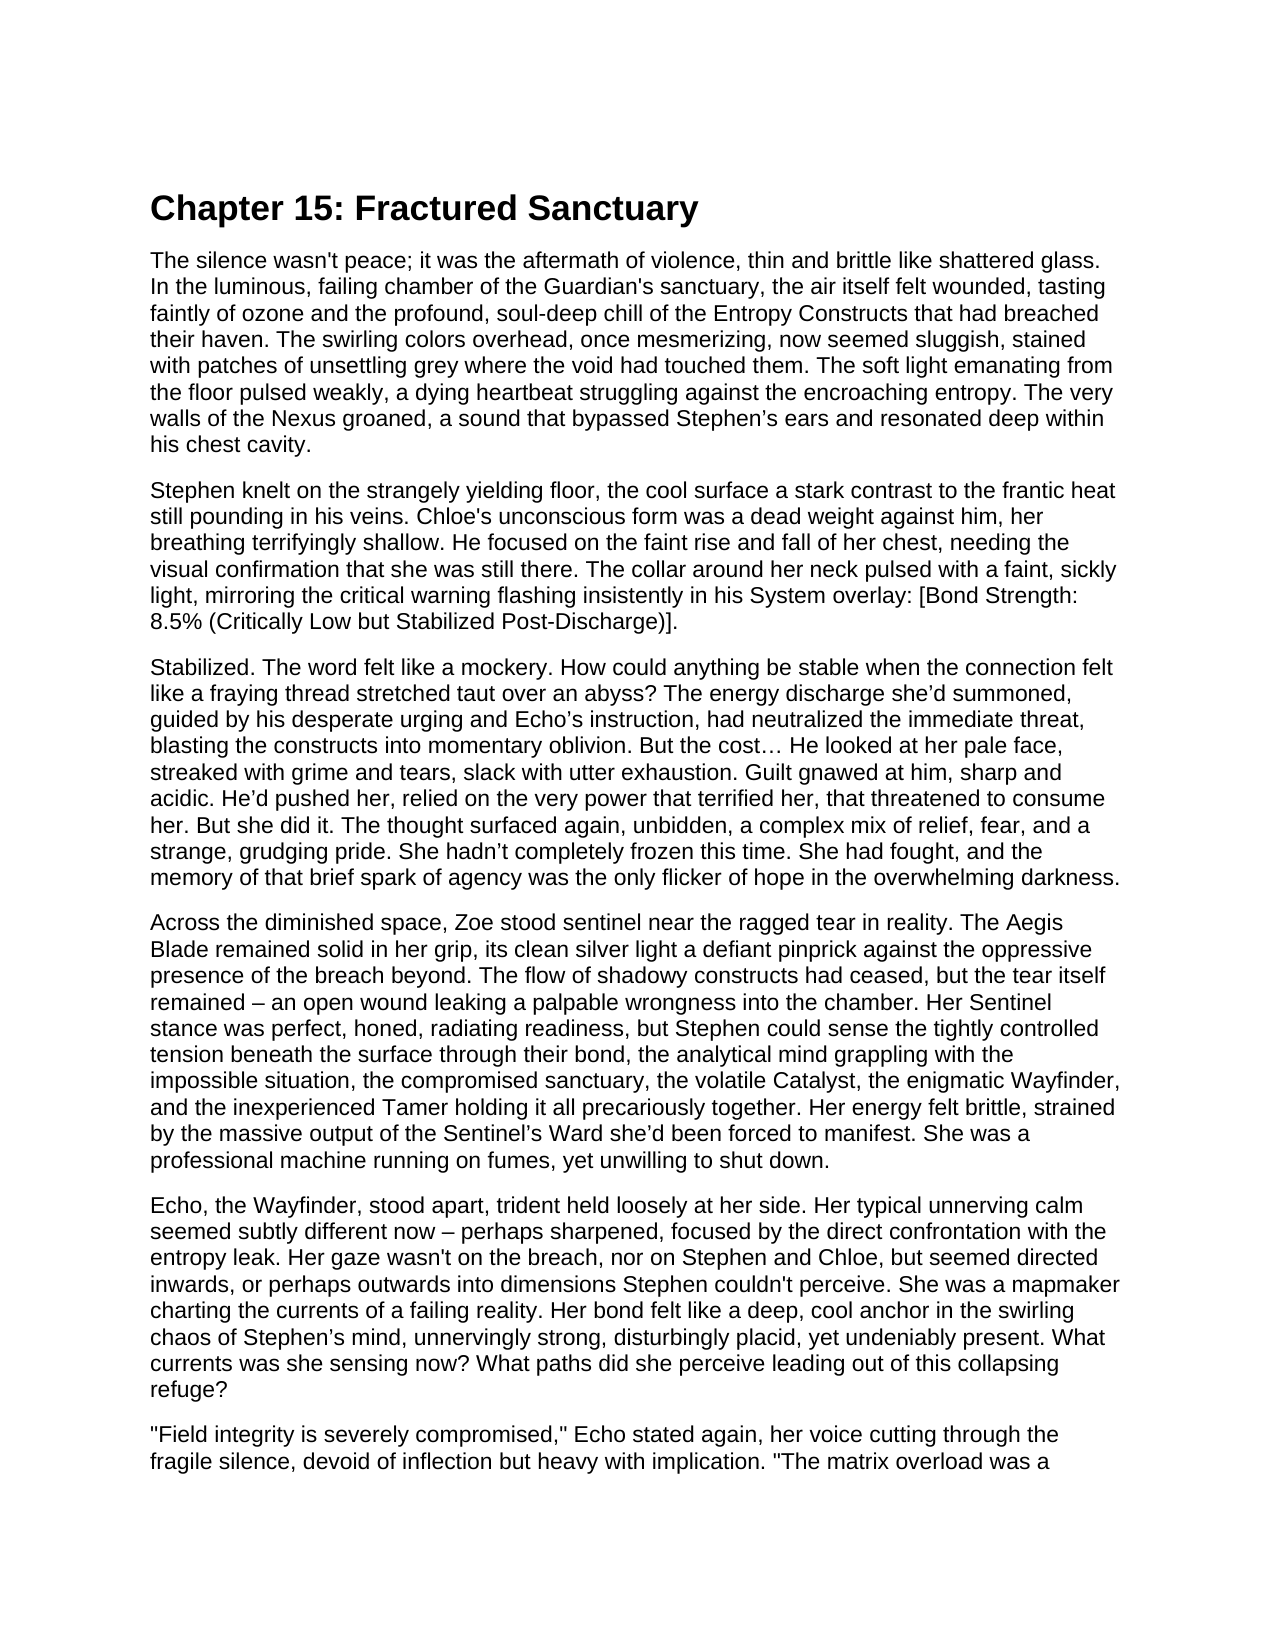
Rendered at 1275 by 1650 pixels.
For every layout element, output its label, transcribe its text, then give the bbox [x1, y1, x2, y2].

subtitle Chapter 15: Fractured Sanctuary [150, 187, 1125, 228]
text The silence wasn't peace; it was the aftermath of violence, thin and brittle like shattered glass. In the luminous, failing chamber of the Guardian's sanctuary, the air itself felt wounded, tasting faintly of ozone and the profound, soul-deep chill of the Entropy Constructs that had breached their haven. The swirling colors overhead, once mesmerizing, now seemed sluggish, stained with patches of unsettling grey where the void had touched them. The soft light emanating from the floor pulsed weakly, a dying heartbeat struggling against the encroaching entropy. The very walls of the Nexus groaned, a sound that bypassed Stephen’s ears and resonated deep within his chest cavity. [150, 247, 1125, 458]
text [150, 1421, 1125, 1474]
text Stabilized. The word felt like a mockery. How could anything be stable when the connection felt like a fraying thread stretched taut over an abyss? The energy discharge she’d summoned, guided by his desperate urging and Echo’s instruction, had neutralized the immediate threat, blasting the constructs into momentary oblivion. But the cost… He looked at her pale face, streaked with grime and tears, slack with utter exhaustion. Guilt gnawed at him, sharp and acidic. He’d pushed her, relied on the very power that terrified her, that threatened to consume her. But she did it. The thought surfaced again, unbidden, a complex mix of relief, fear, and a strange, grudging pride. She hadn’t completely frozen this time. She had fought, and the memory of that brief spark of agency was the only flicker of hope in the overwhelming darkness. [150, 653, 1125, 891]
text Echo, the Wayfinder, stood apart, trident held loosely at her side. Her typical unnerving calm seemed subtly different now – perhaps sharpened, focused by the direct confrontation with the entropy leak. Her gaze wasn't on the breach, nor on Stephen and Chloe, but seemed directed inwards, or perhaps outwards into dimensions Stephen couldn't perceive. She was a mapmaker charting the currents of a failing reality. Her bond felt like a deep, cool anchor in the swirling chaos of Stephen’s mind, unnervingly strong, disturbingly placid, yet undeniably present. What currents was she sensing now? What paths did she perceive leading out of this collapsing refuge? [150, 1192, 1125, 1402]
text Stephen knelt on the strangely yielding floor, the cool surface a stark contrast to the frantic heat still pounding in his veins. Chloe's unconscious form was a dead weight against him, her breathing terrifyingly shallow. He focused on the faint rise and fall of her chest, needing the visual confirmation that she was still there. The collar around her neck pulsed with a faint, sickly light, mirroring the critical warning flashing insistently in his System overlay: [Bond Strength: 8.5% (Critically Low but Stabilized Post-Discharge)]. [150, 477, 1125, 635]
text Across the diminished space, Zoe stood sentinel near the ragged tear in reality. The Aegis Blade remained solid in her grip, its clean silver light a defiant pinprick against the oppressive presence of the breach beyond. The flow of shadowy constructs had ceased, but the tear itself remained – an open wound leaking a palpable wrongness into the chamber. Her Sentinel stance was perfect, honed, radiating readiness, but Stephen could sense the tightly controlled tension beneath the surface through their bond, the analytical mind grappling with the impossible situation, the compromised sanctuary, the volatile Catalyst, the enigmatic Wayfinder, and the inexperienced Tamer holding it all precariously together. Her energy felt brittle, strained by the massive output of the Sentinel’s Ward she’d been forced to manifest. She was a professional machine running on fumes, yet unwilling to shut down. [150, 909, 1125, 1173]
